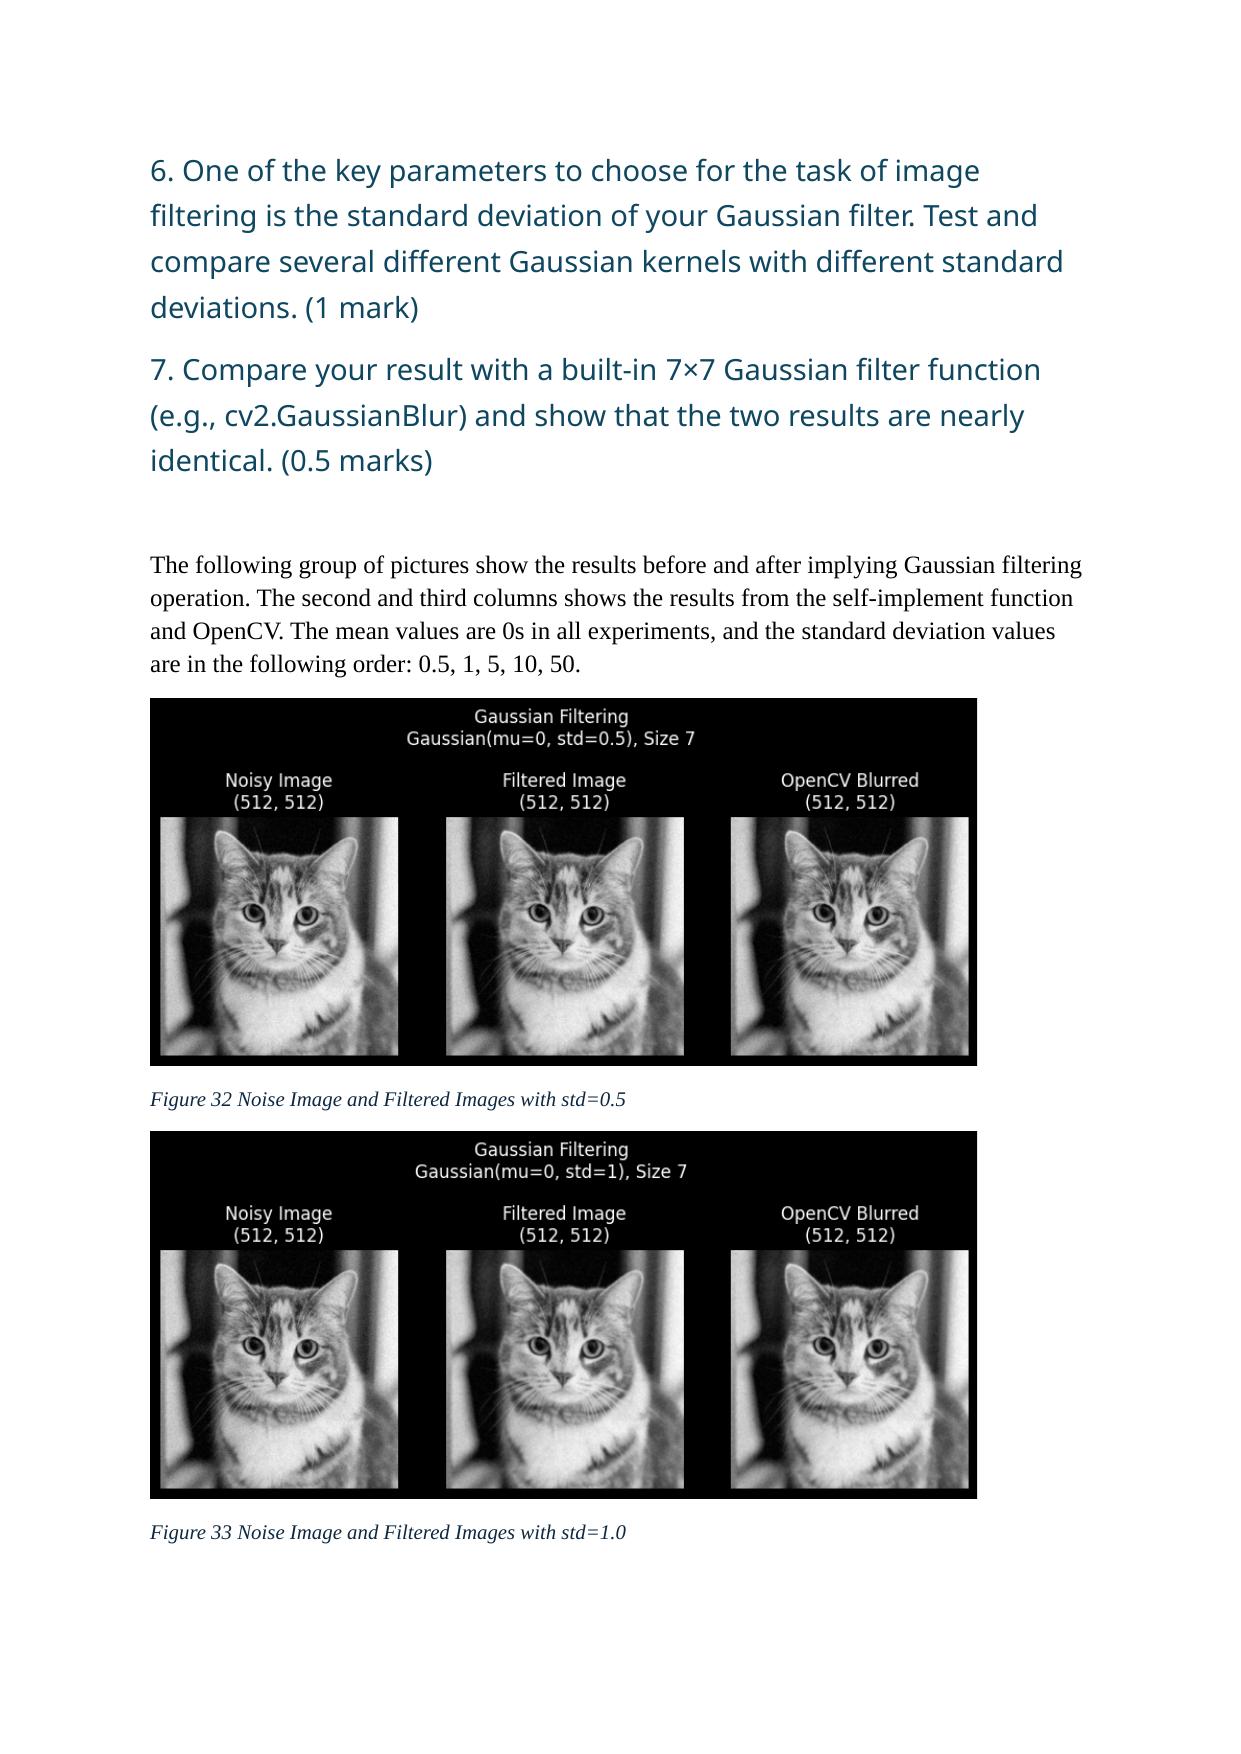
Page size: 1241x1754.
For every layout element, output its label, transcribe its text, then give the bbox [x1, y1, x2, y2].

subtitle 6. One of the key parameters to choose for the task of image filtering is the standard deviation of your Gaussian filter. Test and compare several different Gaussian kernels with different standard deviations. (1 mark) [150, 150, 1090, 327]
picture [150, 1131, 978, 1499]
text Figure 33 Noise Image and Filtered Images with std=1.0 [150, 1520, 1090, 1544]
text The following group of pictures show the results before and after implying Gaussian filtering operation. The second and third columns shows the results from the self-implement function and OpenCV. The mean values are 0s in all experiments, and the standard deviation values are in the following order: 0.5, 1, 5, 10, 50. [150, 550, 1090, 678]
text Figure 32 Noise Image and Filtered Images with std=0.5 [150, 1087, 1090, 1111]
picture [150, 698, 978, 1066]
subtitle 7. Compare your result with a built-in 7×7 Gaussian filter function (e.g., cv2.GaussianBlur) and show that the two results are nearly identical. (0.5 marks) [150, 349, 1090, 480]
